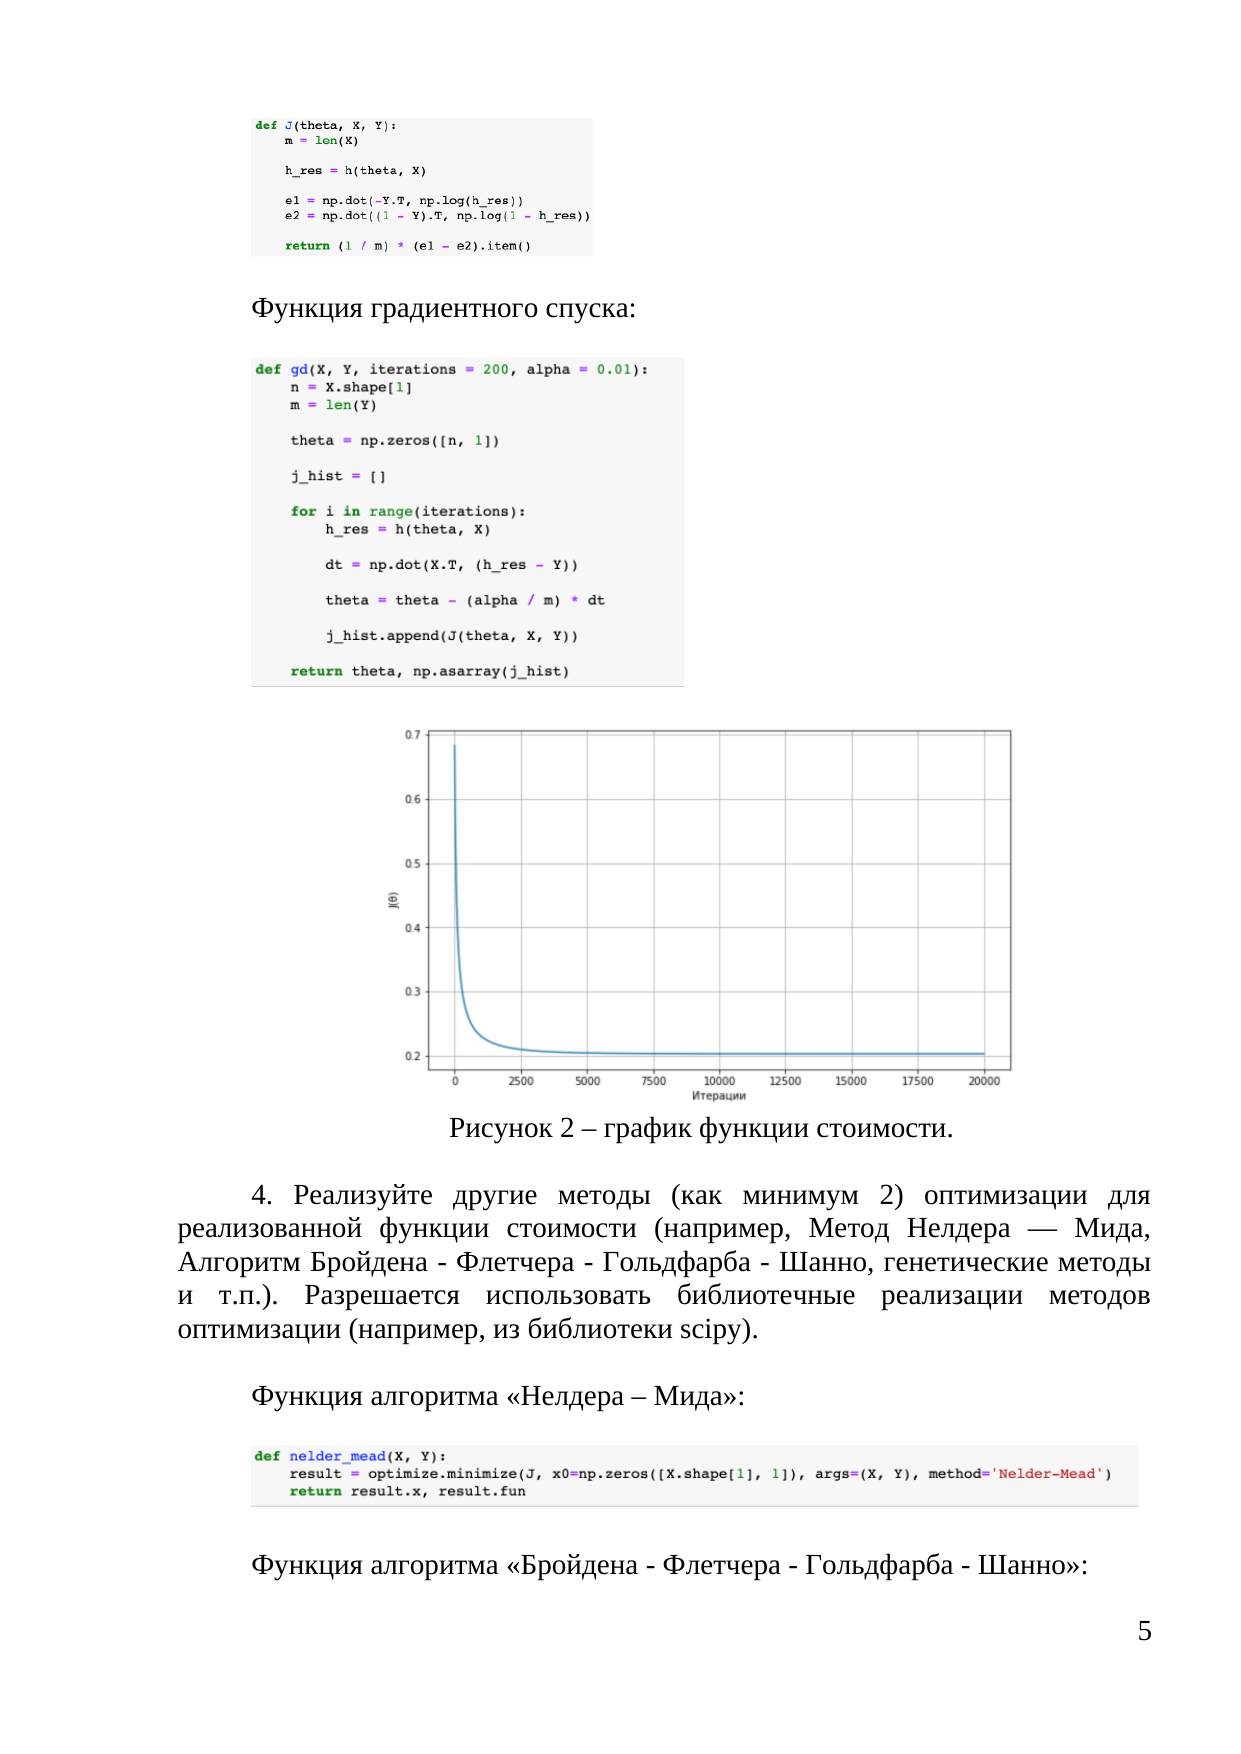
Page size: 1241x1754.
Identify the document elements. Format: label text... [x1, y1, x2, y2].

text 4. Реализуйте другие методы (как минимум 2) оптимизации для реализованной функции стоимости (например, Метод Нелдера — Мида, Алгоритм Бройдена - Флетчера - Гольдфарба - Шанно, генетические методы и т.п.). Разрешается использовать библиотечные реализации методов оптимизации (например, из библиотеки scipy). [177, 1177, 1152, 1344]
text Функция алгоритма «Нелдера – Мида»: [177, 1378, 1152, 1412]
text Рисунок 2 – график функции стоимости. [177, 1110, 1152, 1143]
picture [251, 118, 593, 257]
text Функция градиентного спуска: [177, 290, 1152, 324]
picture [376, 720, 1027, 1110]
picture [251, 1445, 1139, 1514]
text Функция алгоритма «Бройдена - Флетчера - Гольдфарба - Шанно»: [177, 1547, 1152, 1581]
picture [251, 357, 685, 687]
